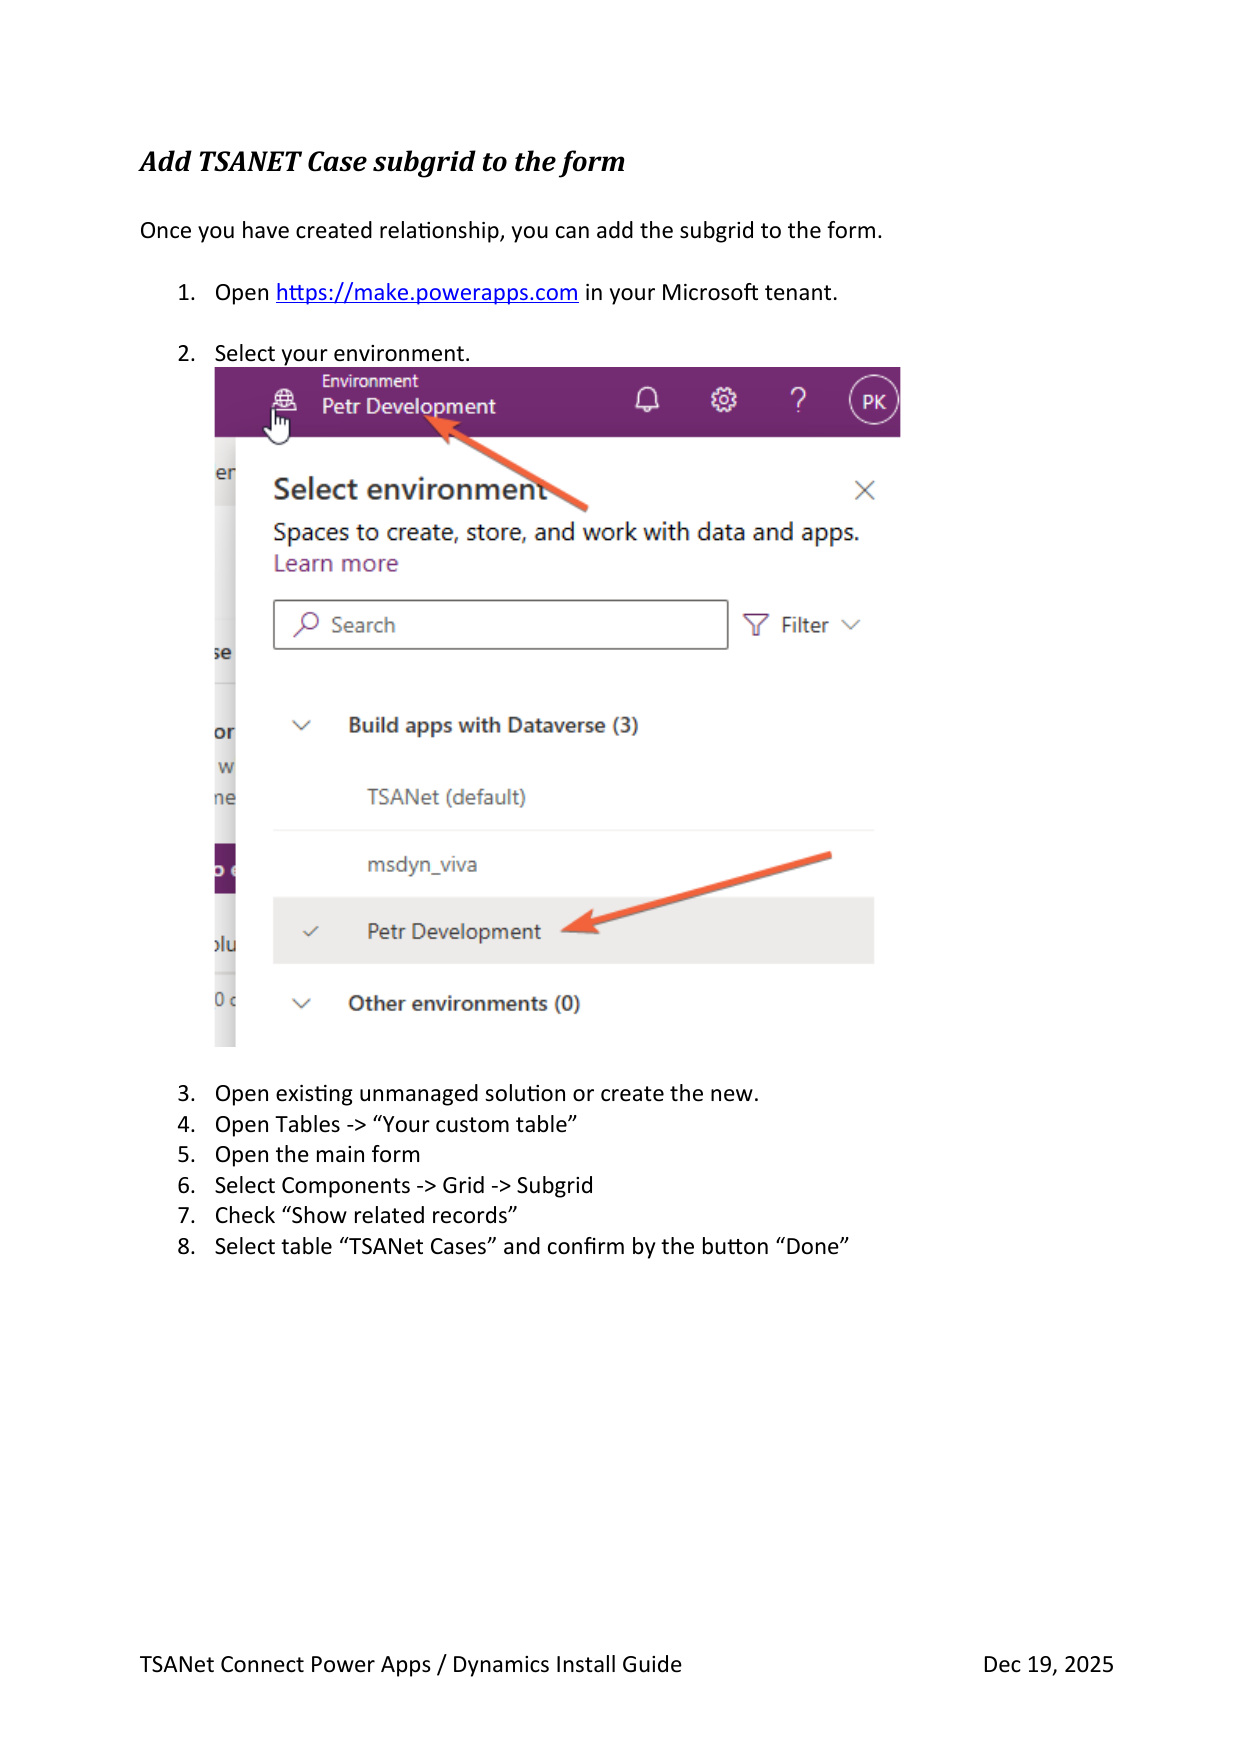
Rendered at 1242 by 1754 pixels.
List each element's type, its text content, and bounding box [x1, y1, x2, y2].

list Open https://make.powerapps.com in your Microsoft tenant. [177, 276, 1067, 306]
list Select your environment. [177, 337, 1067, 367]
subtitle Add TSANET Case subgrid to the form [139, 144, 1067, 178]
list Select table “TSANet Cases” and confirm by the button “Done” [177, 1230, 1067, 1261]
text Once you have created relationship, you can add the subgrid to the form. [139, 215, 1067, 245]
list Check “Show related records” [177, 1199, 1067, 1230]
list Open Tables -> “Your custom table” [177, 1108, 1067, 1138]
list Select Components -> Grid -> Subgrid [177, 1169, 1067, 1199]
picture [214, 367, 901, 1047]
list Open the main form [177, 1138, 1067, 1169]
list Open existing unmanaged solution or create the new. [177, 1077, 1067, 1108]
